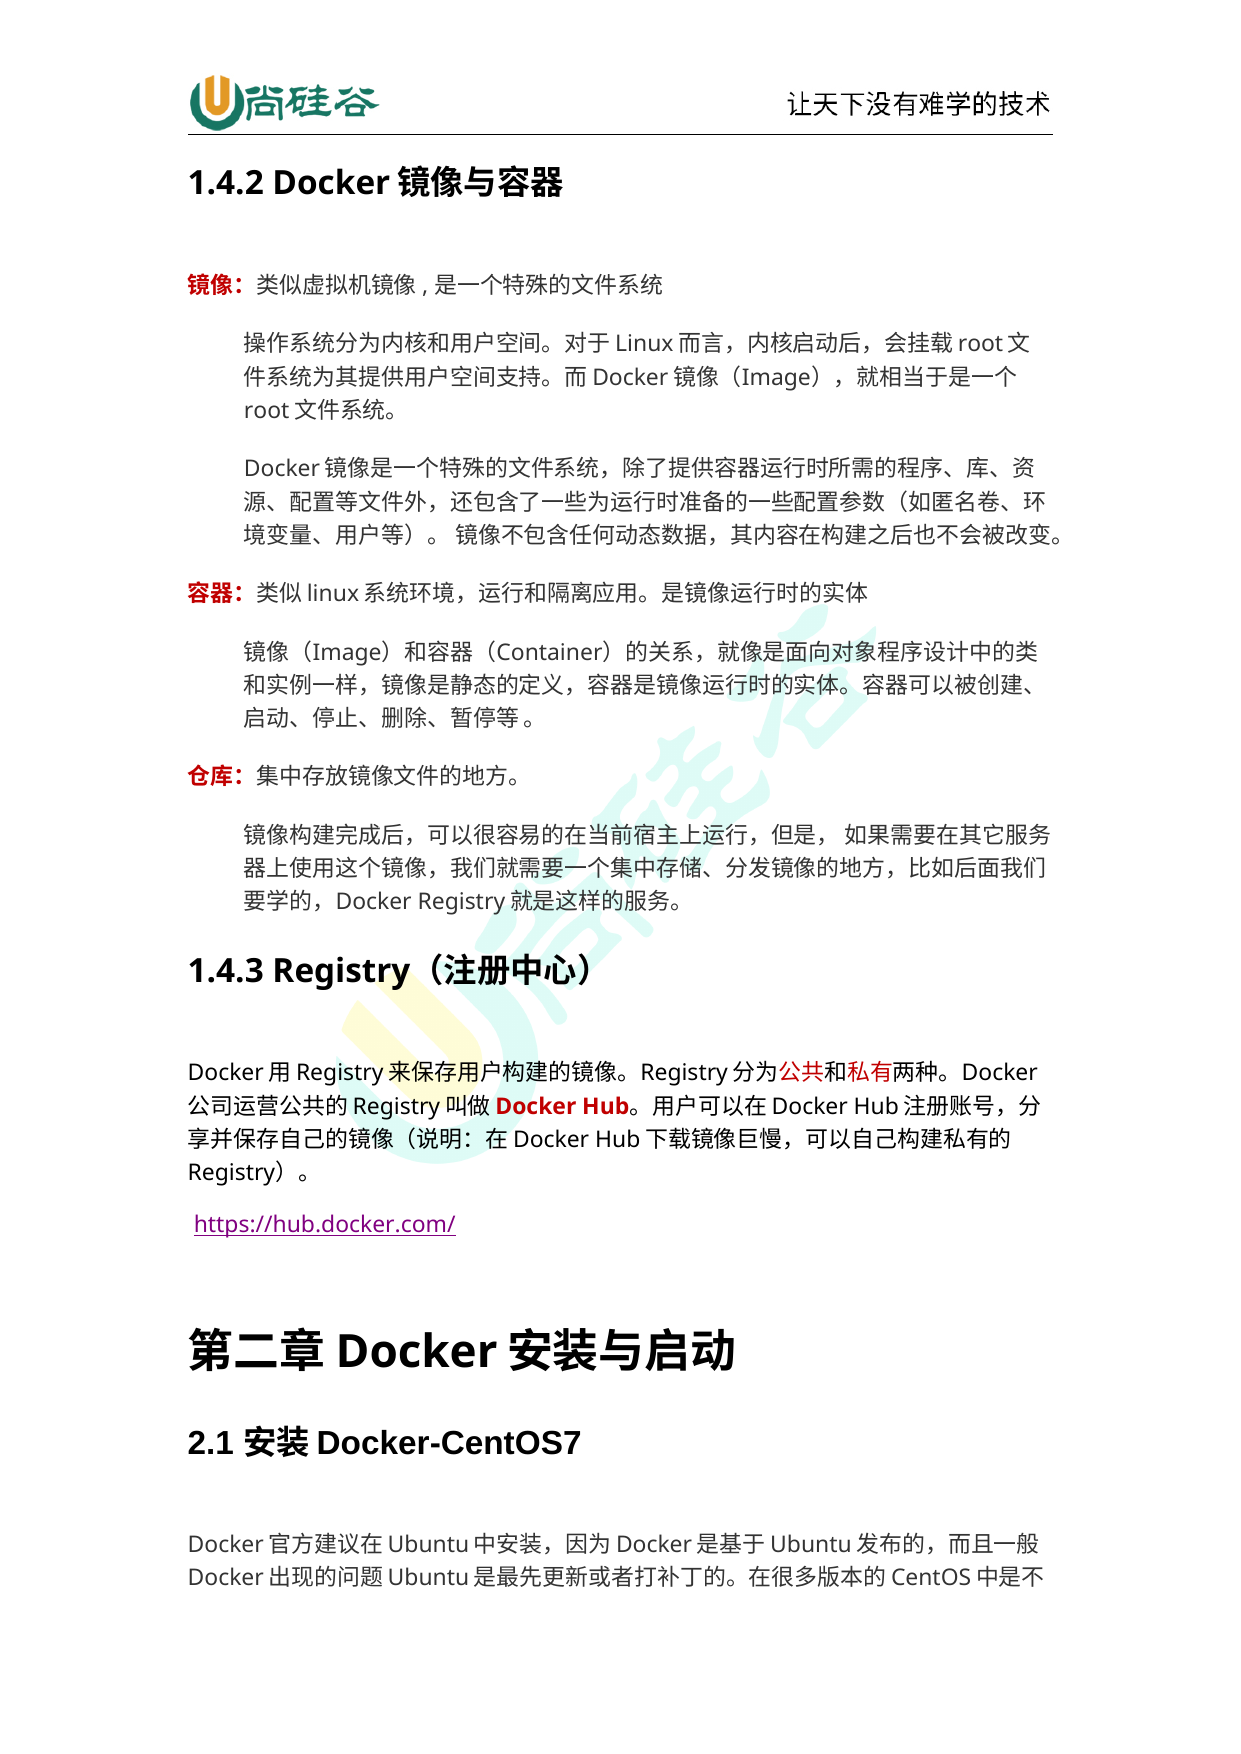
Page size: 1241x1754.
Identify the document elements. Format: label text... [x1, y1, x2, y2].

text 镜像（Image）和容器（Container）的关系，就像是面向对象程序设计中的类和实例一样，镜像是静态的定义，容器是镜像运行时的实体。容器可以被创建、启动、停止、删除、暂停等 。 [244, 633, 1053, 733]
subtitle 2.1 安装Docker-CentOS7 [187, 1416, 1053, 1464]
text ​ https://hub.docker.com/ [187, 1208, 1053, 1239]
text 操作系统分为内核和用户空间。对于Linux而言，内核启动后，会挂载root文件系统为其提供用户空间支持。而Docker镜像（Image），就相当于是一个root文件系统。 [244, 325, 1053, 425]
text 仓库：集中存放镜像文件的地方。 [187, 758, 1053, 791]
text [187, 1526, 1053, 1592]
text Docker用Registry来保存用户构建的镜像。Registry分为公共和私有两种。Docker公司运营公共的Registry叫做Docker Hub。用户可以在Docker Hub注册账号，分享并保存自己的镜像（说明：在Docker Hub下载镜像巨慢，可以自己构建私有的Registry）。 [187, 1054, 1053, 1187]
text Docker镜像是一个特殊的文件系统，除了提供容器运行时所需的程序、库、资源、配置等文件外，还包含了一些为运行时准备的一些配置参数（如匿名卷、环境变量、用户等）。 镜像不包含任何动态数据，其内容在构建之后也不会被改变。 [244, 450, 1053, 550]
picture [187, 73, 1053, 132]
subtitle 1.4.2 Docker镜像与容器 [187, 156, 1053, 204]
subtitle 第二章 Docker安装与启动 [187, 1314, 1053, 1381]
text 容器：类似linux系统环境，运行和隔离应用。是镜像运行时的实体 [187, 575, 1053, 608]
text 镜像：类似虚拟机镜像 , 是一个特殊的文件系统 [187, 267, 1053, 300]
text 镜像构建完成后，可以很容易的在当前宿主上运行，但是， 如果需要在其它服务器上使用这个镜像，我们就需要一个集中存储、分发镜像的地方，比如后面我们要学的，Docker Registry就是这样的服务。 [244, 816, 1053, 916]
subtitle 1.4.3 Registry（注册中心） [187, 943, 1053, 992]
